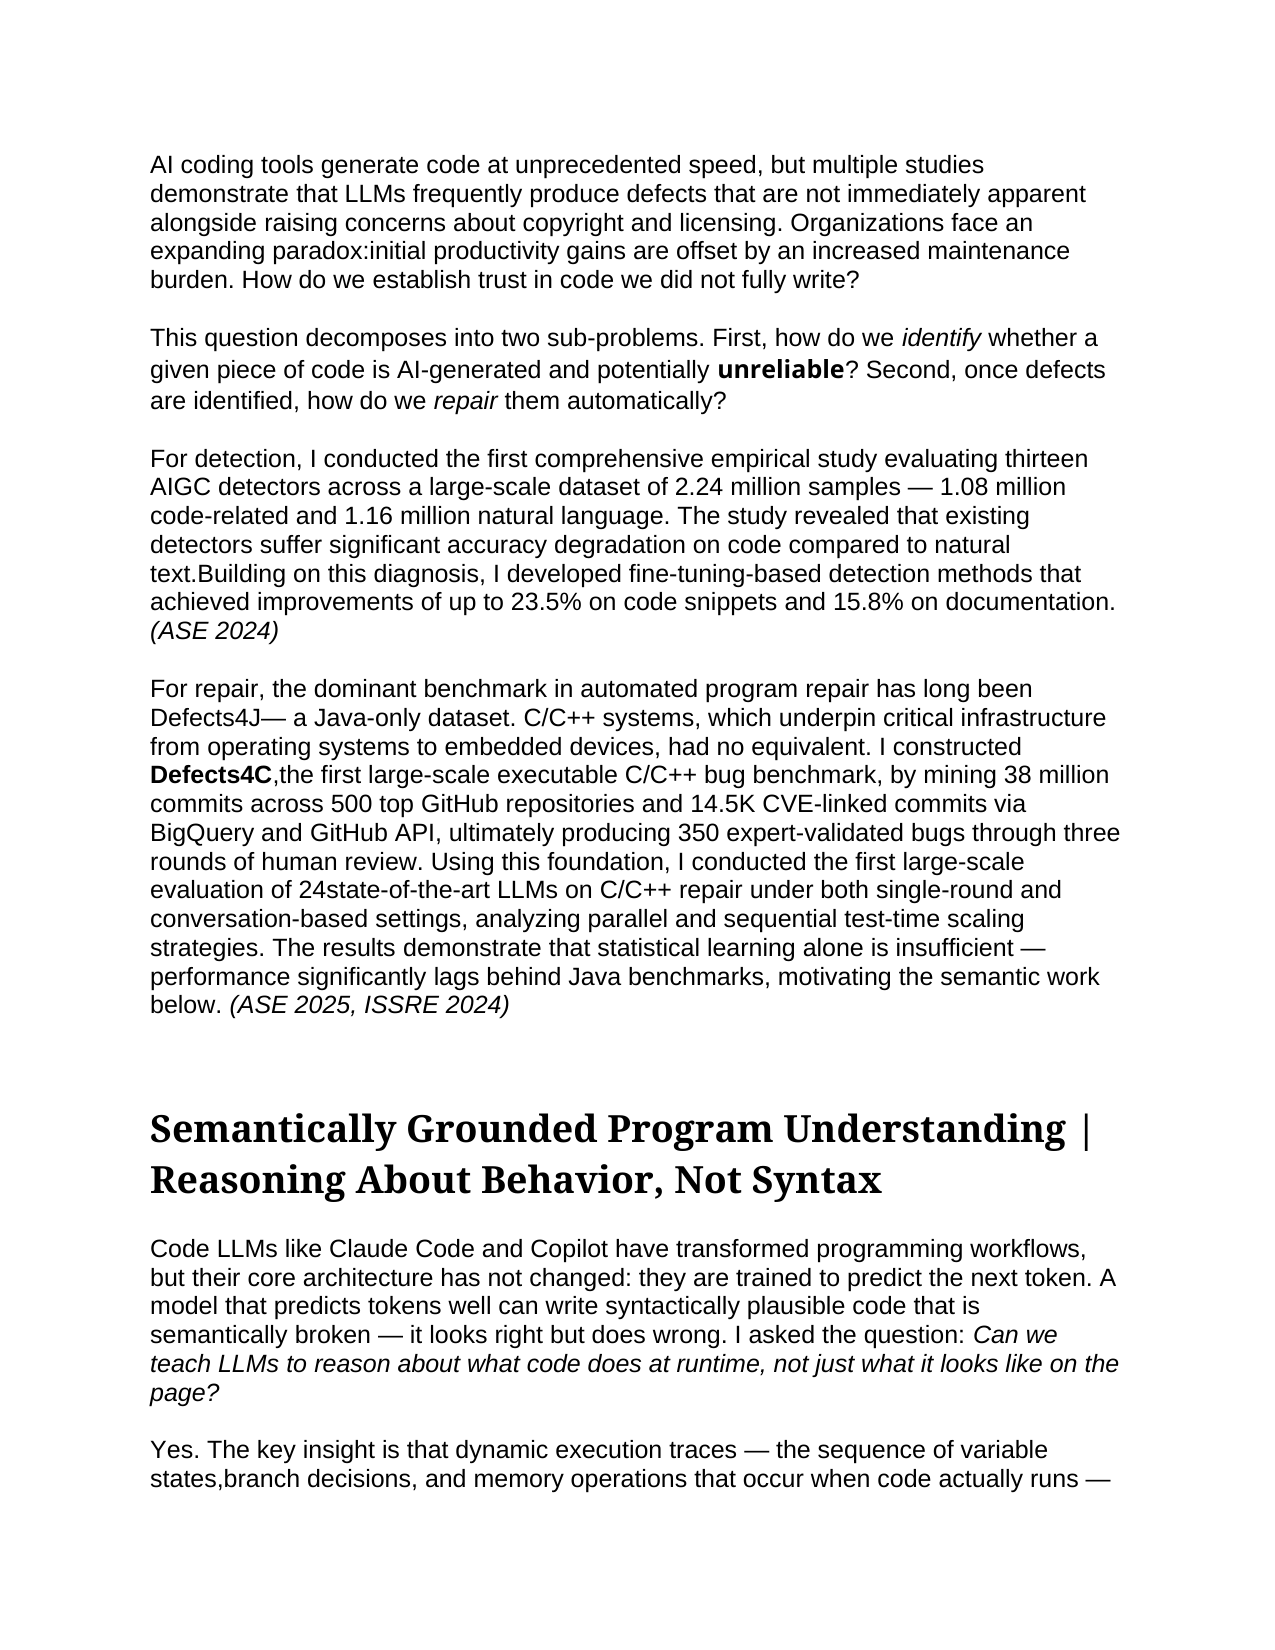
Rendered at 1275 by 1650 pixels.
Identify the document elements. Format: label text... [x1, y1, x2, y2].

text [150, 1436, 1125, 1493]
text For detection, I conducted the first comprehensive empirical study evaluating thirteen AIGC detectors across a large-scale dataset of 2.24 million samples — 1.08 million code-related and 1.16 million natural language. The study revealed that existing detectors suffer significant accuracy degradation on code compared to natural text.Building on this diagnosis, I developed fine-tuning-based detection methods that achieved improvements of up to 23.5% on code snippets and 15.8% on documentation.(ASE 2024) [150, 444, 1125, 645]
text This question decomposes into two sub-problems. First, how do we identify whether a given piece of code is AI-generated and potentially unreliable? Second, once defects are identified, how do we repair them automatically? [150, 323, 1125, 414]
text Code LLMs like Claude Code and Copilot have transformed programming workflows, but their core architecture has not changed: they are trained to predict the next token. A model that predicts tokens well can write syntactically plausible code that is semantically broken — it looks right but does wrong. I asked the question: Can we teach LLMs to reason about what code does at runtime, not just what it looks like on the page? [150, 1234, 1125, 1406]
text AI coding tools generate code at unprecedented speed, but multiple studies demonstrate that LLMs frequently produce defects that are not immediately apparent alongside raising concerns about copyright and licensing. Organizations face an expanding paradox:initial productivity gains are offset by an increased maintenance burden. How do we establish trust in code we did not fully write? [150, 150, 1125, 294]
subtitle Semantically Grounded Program Understanding | Reasoning About Behavior, Not Syntax [150, 1103, 1125, 1205]
text For repair, the dominant benchmark in automated program repair has long been Defects4J— a Java-only dataset. C/C++ systems, which underpin critical infrastructure from operating systems to embedded devices, had no equivalent. I constructed Defects4C,the first large-scale executable C/C++ bug benchmark, by mining 38 million commits across 500 top GitHub repositories and 14.5K CVE-linked commits via BigQuery and GitHub API, ultimately producing 350 expert-validated bugs through three rounds of human review. Using this foundation, I conducted the first large-scale evaluation of 24state-of-the-art LLMs on C/C++ repair under both single-round and conversation-based settings, analyzing parallel and sequential test-time scaling strategies. The results demonstrate that statistical learning alone is insufficient — performance significantly lags behind Java benchmarks, motivating the semantic work below. (ASE 2025, ISSRE 2024) [150, 674, 1125, 1019]
